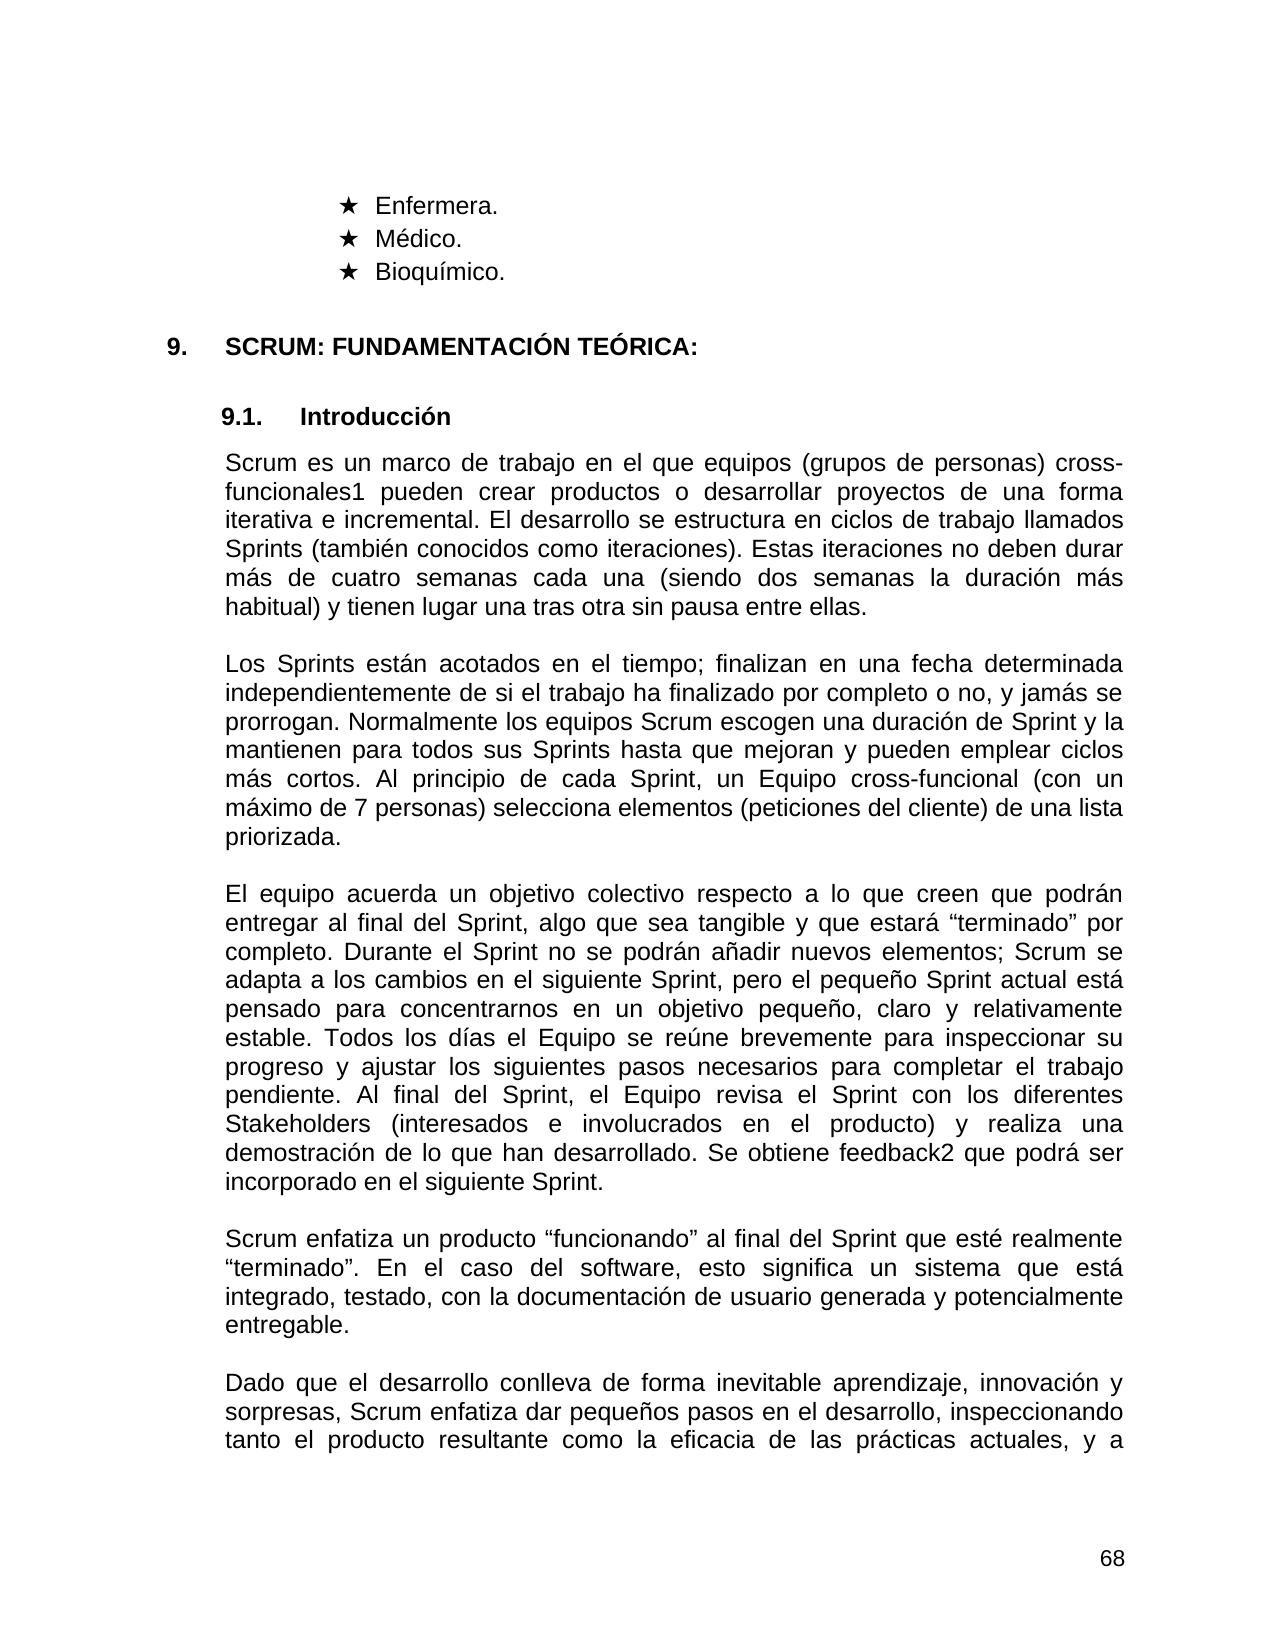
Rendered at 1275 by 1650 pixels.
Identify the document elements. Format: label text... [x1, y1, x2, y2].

text Los Sprints están acotados en el tiempo; finalizan en una fecha determinada independientemente de si el trabajo ha finalizado por completo o no, y jamás se prorrogan. Normalmente los equipos Scrum escogen una duración de Sprint y la mantienen para todos sus Sprints hasta que mejoran y pueden emplear ciclos más cortos. Al principio de cada Sprint, un Equipo cross-funcional (con un máximo de 7 personas) selecciona elementos (peticiones del cliente) de una lista priorizada. [225, 649, 1125, 850]
list Enfermera. [337, 191, 1125, 220]
text Scrum enfatiza un producto “funcionando” al final del Sprint que esté realmente “terminado”. En el caso del software, esto significa un sistema que está integrado, testado, con la documentación de usuario generada y potencialmente entregable. [225, 1224, 1125, 1339]
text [225, 1368, 1125, 1454]
subtitle SCRUM: FUNDAMENTACIÓN TEÓRICA: [187, 332, 1125, 361]
list Médico. [337, 224, 1125, 253]
text El equipo acuerda un objetivo colectivo respecto a lo que creen que podrán entregar al final del Sprint, algo que sea tangible y que estará “terminado” por completo. Durante el Sprint no se podrán añadir nuevos elementos; Scrum se adapta a los cambios en el siguiente Sprint, pero el pequeño Sprint actual está pensado para concentrarnos en un objetivo pequeño, claro y relativamente estable. Todos los días el Equipo se reúne brevemente para inspeccionar su progreso y ajustar los siguientes pasos necesarios para completar el trabajo pendiente. Al final del Sprint, el Equipo revisa el Sprint con los diferentes Stakeholders (interesados e involucrados en el producto) y realiza una demostración de lo que han desarrollado. Se obtiene feedback2 que podrá ser incorporado en el siguiente Sprint. [225, 879, 1125, 1195]
text Scrum es un marco de trabajo en el que equipos (grupos de personas) cross-funcionales1 pueden crear productos o desarrollar proyectos de una forma iterativa e incremental. El desarrollo se estructura en ciclos de trabajo llamados Sprints (también conocidos como iteraciones). Estas iteraciones no deben durar más de cuatro semanas cada una (siendo dos semanas la duración más habitual) y tienen lugar una tras otra sin pausa entre ellas. [225, 448, 1125, 620]
subtitle Introducción [262, 402, 1125, 431]
list Bioquímico. [337, 257, 1125, 286]
